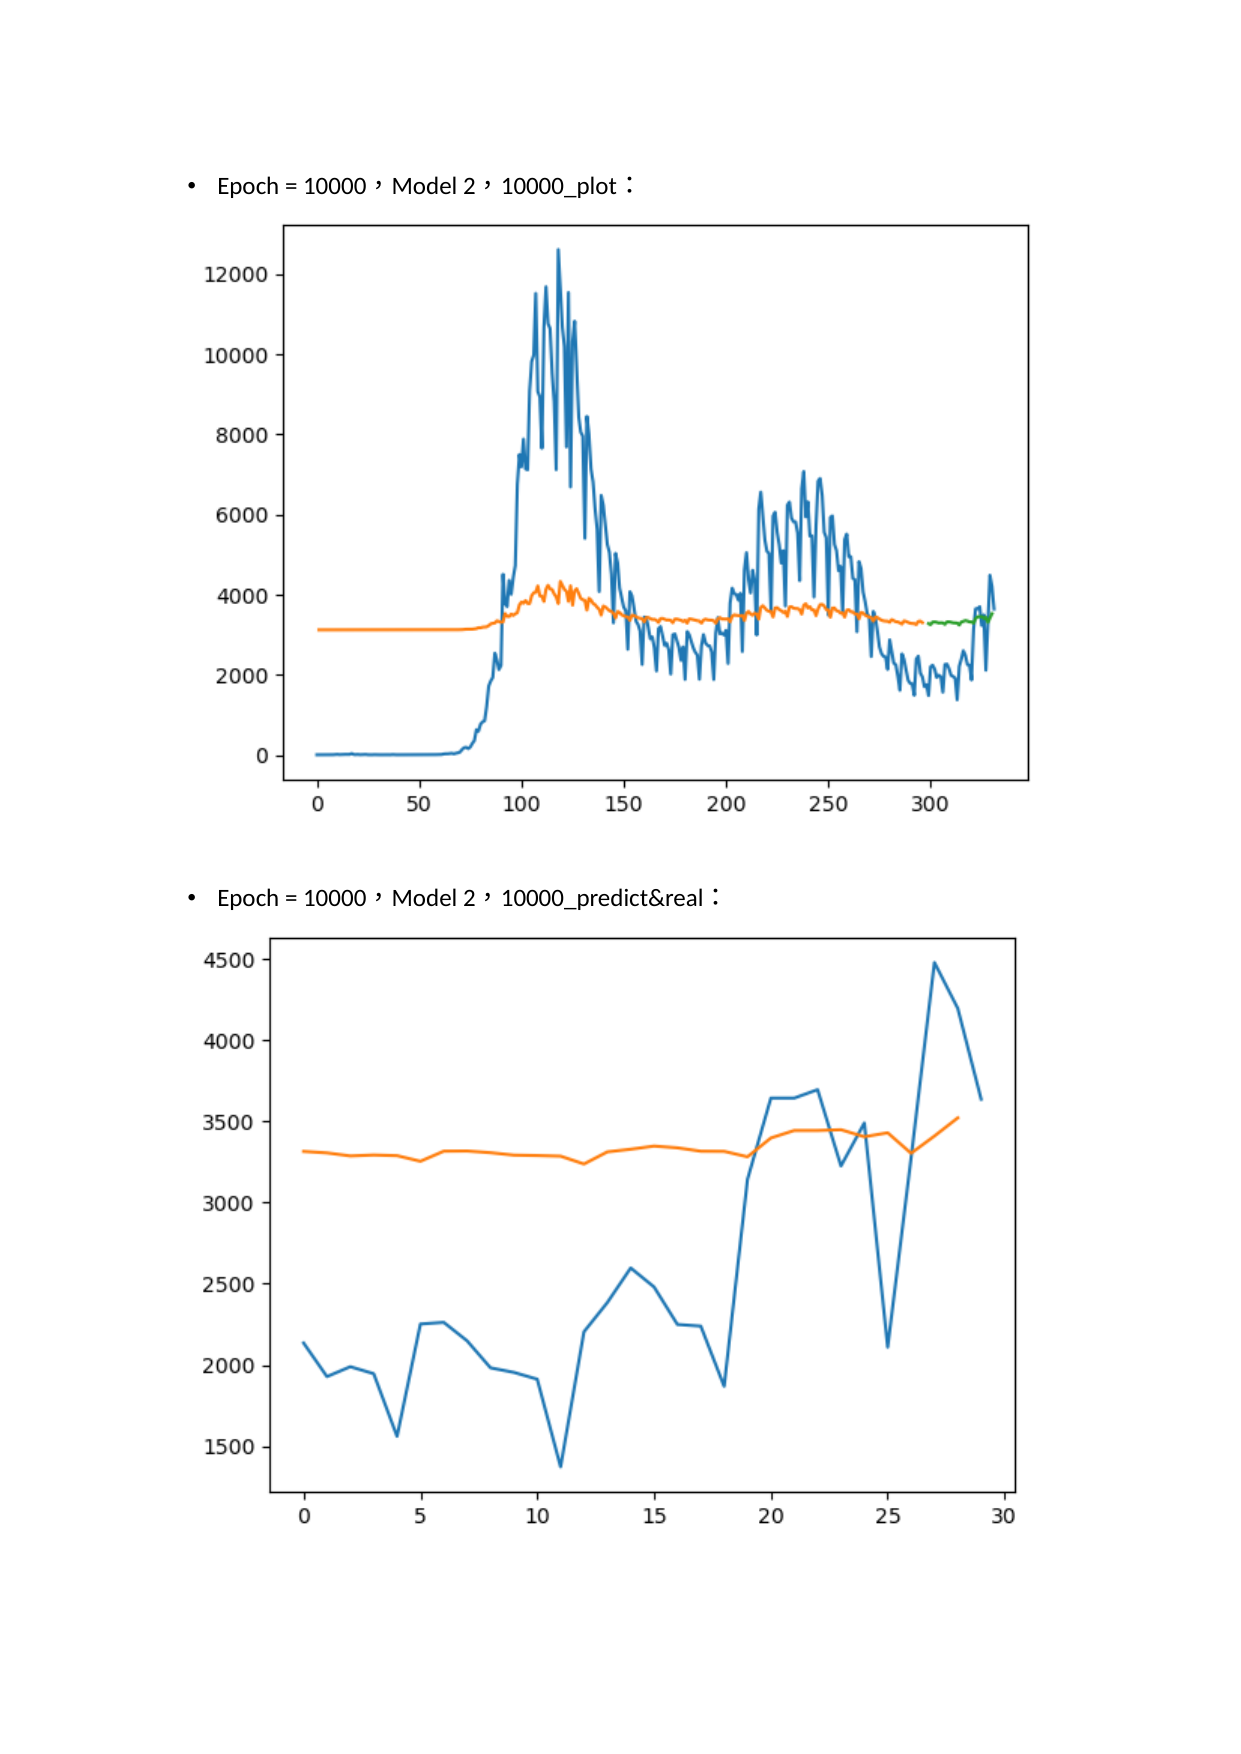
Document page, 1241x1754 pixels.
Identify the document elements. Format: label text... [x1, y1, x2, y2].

list Epoch = 10000，Model 2，10000_plot： [187, 164, 1053, 202]
picture [187, 923, 1033, 1543]
list Epoch = 10000，Model 2，10000_predict&real： [187, 877, 1053, 914]
picture [187, 210, 1043, 831]
